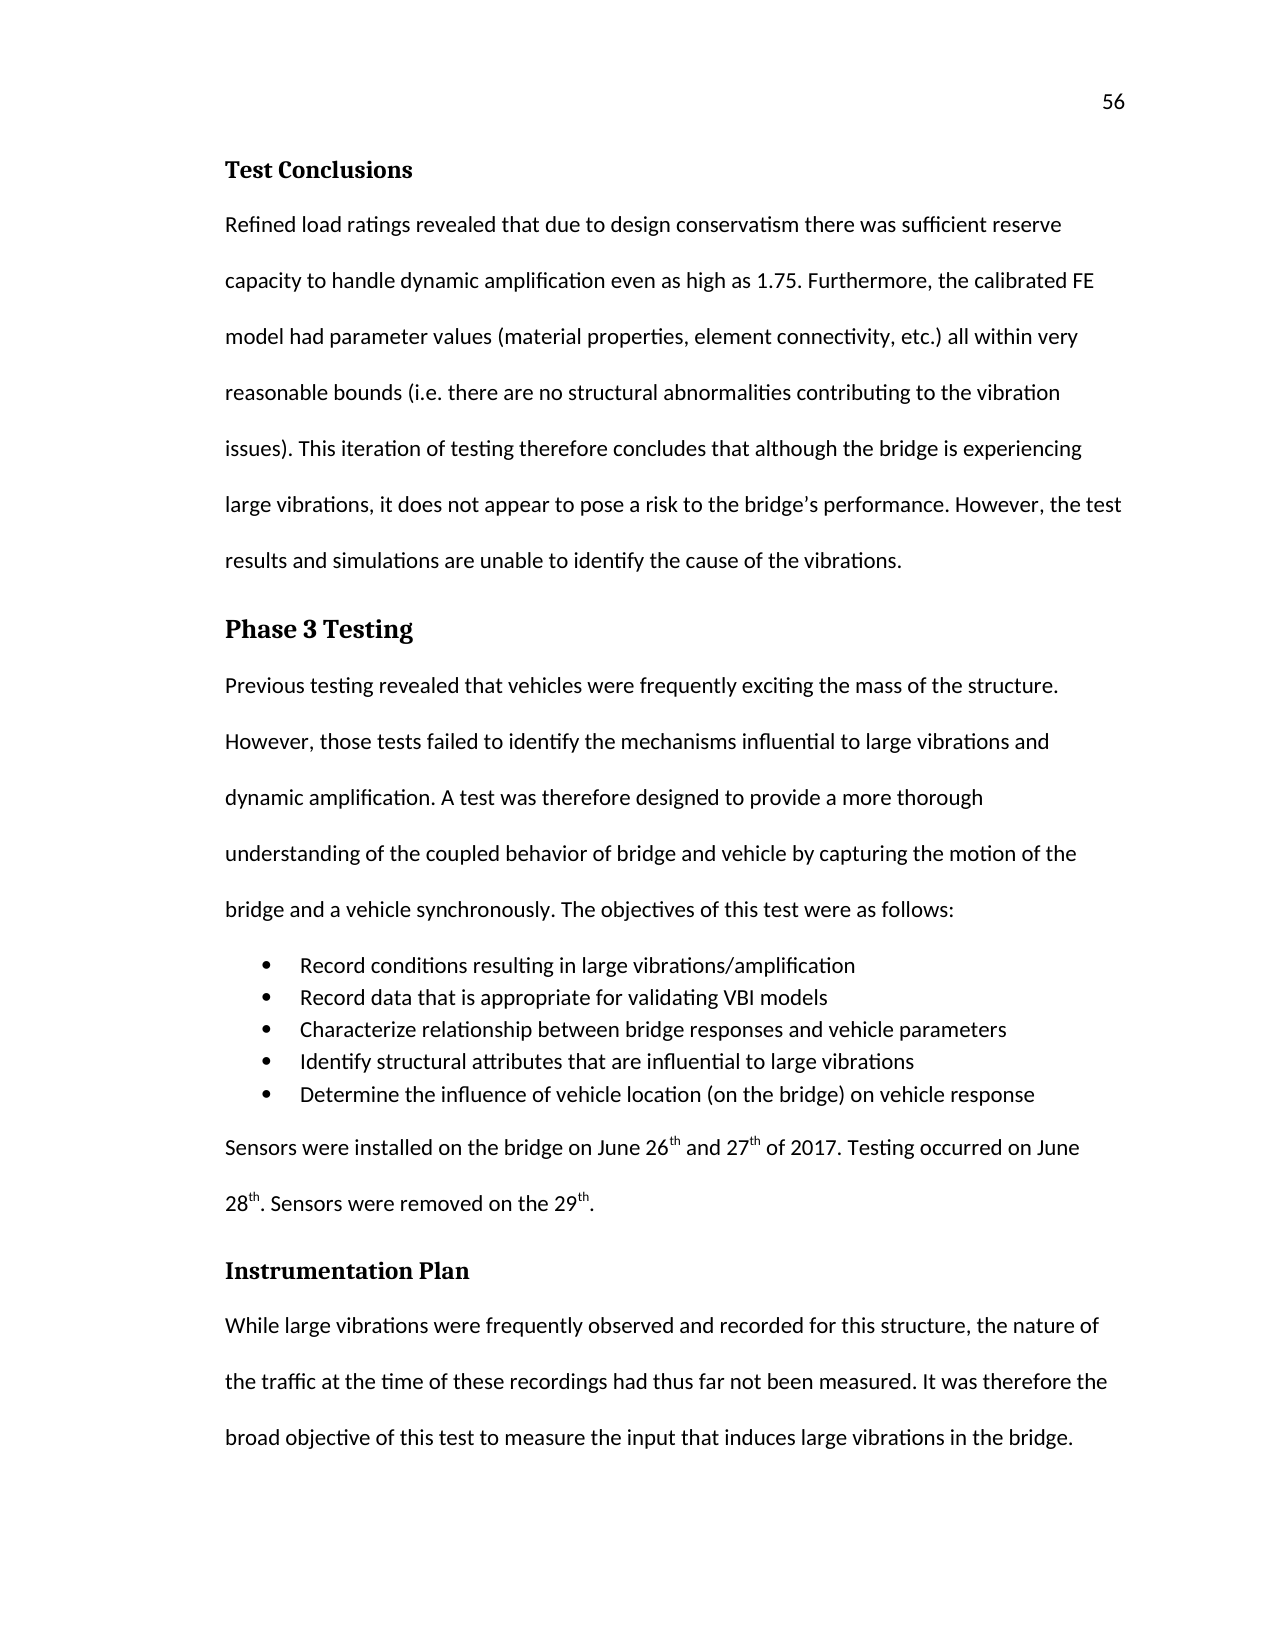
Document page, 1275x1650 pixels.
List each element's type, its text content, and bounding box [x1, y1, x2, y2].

subtitle Phase 3 Testing [225, 614, 1125, 646]
subtitle Test Conclusions [225, 156, 1125, 185]
text Refined load ratings revealed that due to design conservatism there was sufficient reserve capacity to handle dynamic amplification even as high as 1.75. Furthermore, the calibrated FE model had parameter values (material properties, element connectivity, etc.) all within very reasonable bounds (i.e. there are no structural abnormalities contributing to the vibration issues). This iteration of testing therefore concludes that although the bridge is experiencing large vibrations, it does not appear to pose a risk to the bridge’s performance. However, the test results and simulations are unable to identify the cause of the vibrations. [225, 210, 1125, 574]
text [225, 1311, 1125, 1451]
text Sensors were installed on the bridge on June 26th and 27th of 2017. Testing occurred on June 28th. Sensors were removed on the 29th. [225, 1133, 1125, 1217]
text Previous testing revealed that vehicles were frequently exciting the mass of the structure. However, those tests failed to identify the mechanisms influential to large vibrations and dynamic amplification. A test was therefore designed to provide a more thorough understanding of the coupled behavior of bridge and vehicle by capturing the motion of the bridge and a vehicle synchronously. The objectives of this test were as follows: [225, 671, 1125, 923]
list Record data that is appropriate for validating VBI models [262, 983, 1125, 1011]
list Characterize relationship between bridge responses and vehicle parameters [262, 1015, 1125, 1043]
list Determine the influence of vehicle location (on the bridge) on vehicle response [262, 1080, 1125, 1108]
subtitle Instrumentation Plan [225, 1257, 1125, 1286]
list Identify structural attributes that are influential to large vibrations [262, 1047, 1125, 1076]
list Record conditions resulting in large vibrations/amplification [262, 951, 1125, 979]
